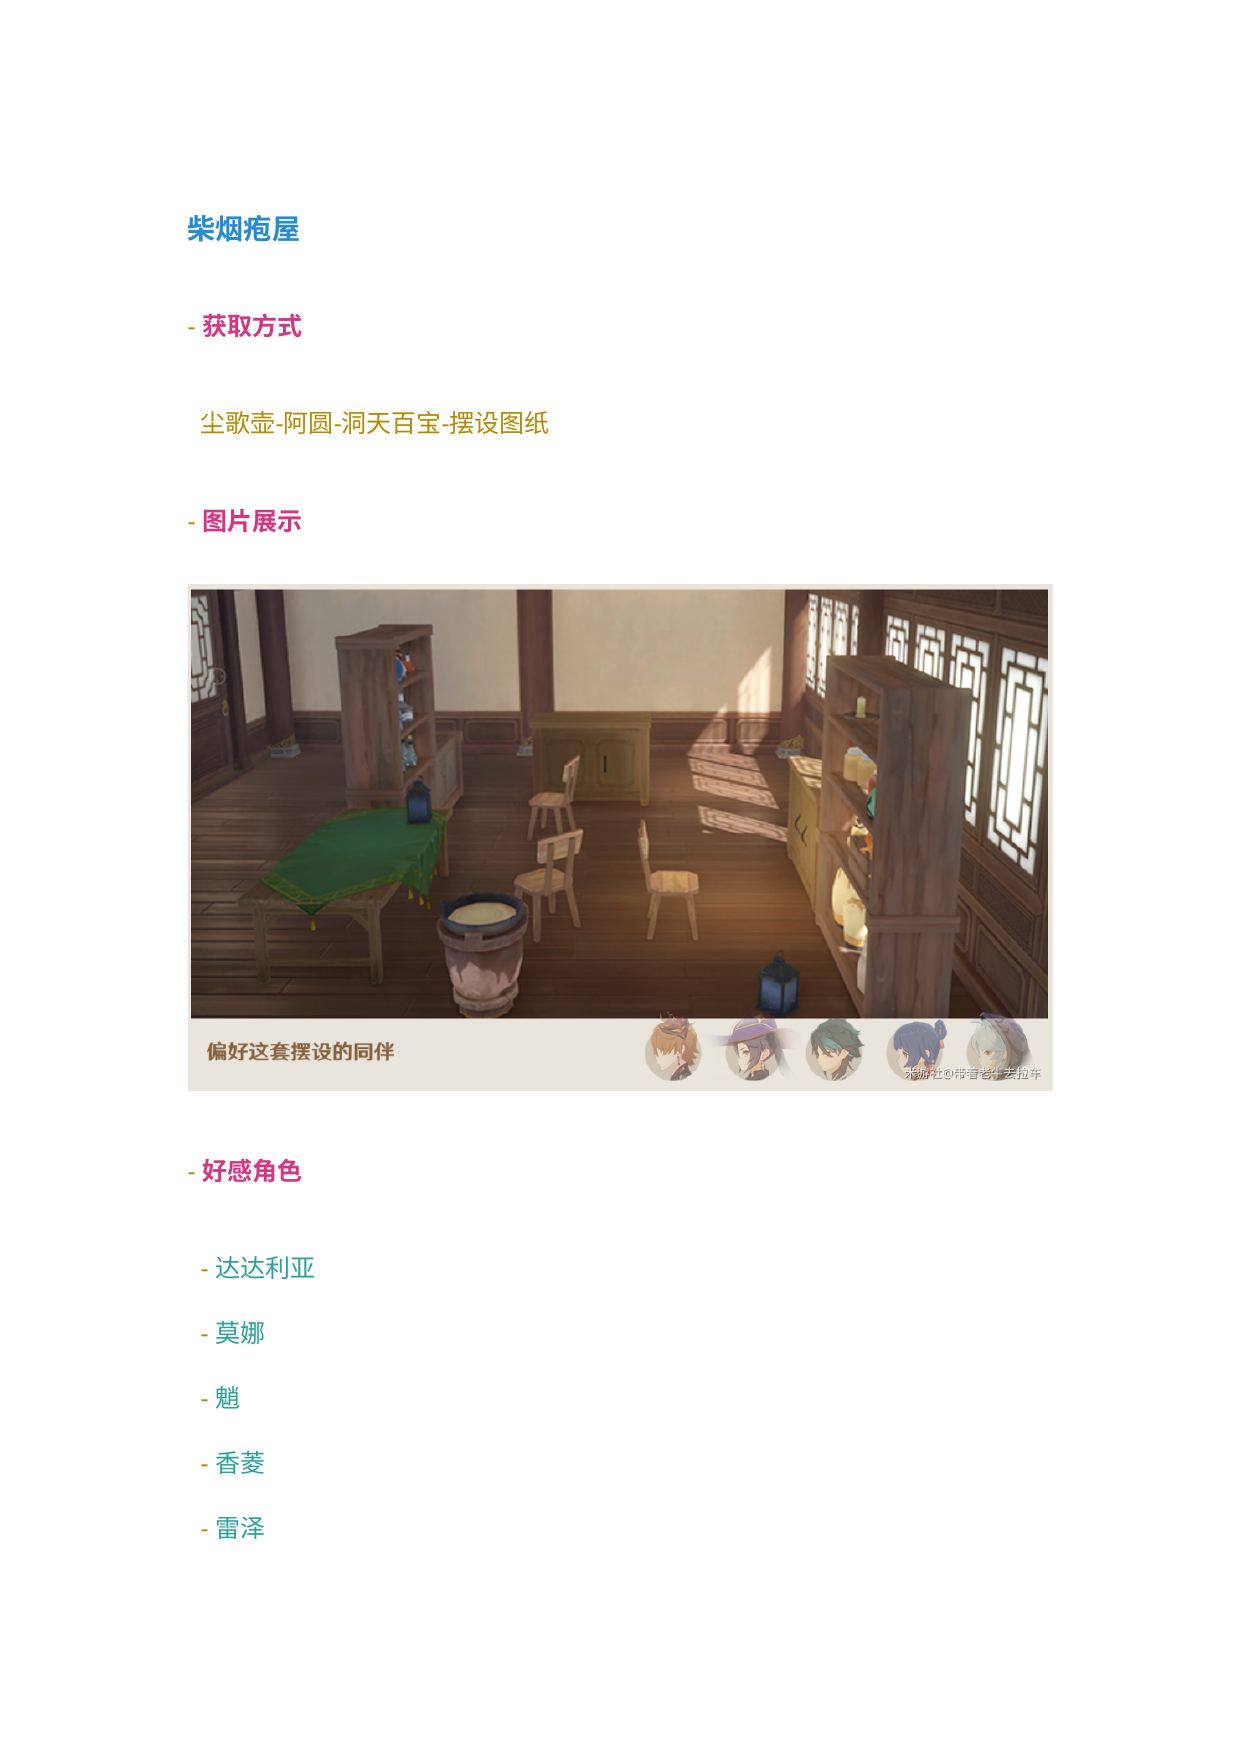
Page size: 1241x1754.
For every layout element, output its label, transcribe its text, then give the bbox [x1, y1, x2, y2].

text - 好感角色 [187, 1137, 1053, 1202]
text 尘歌壶-阿圆-洞天百宝-摆设图纸 [187, 389, 1053, 454]
text - 图片展示 [187, 487, 1053, 552]
text - 魈 [187, 1364, 1053, 1429]
text - 香菱 [187, 1429, 1053, 1494]
text - 雷泽 [187, 1494, 1053, 1559]
text - 达达利亚 [187, 1234, 1053, 1299]
picture [187, 584, 1053, 1091]
text - 莫娜 [187, 1299, 1053, 1364]
text 柴烟疱屋 [187, 194, 1053, 259]
text - 获取方式 [187, 292, 1053, 357]
